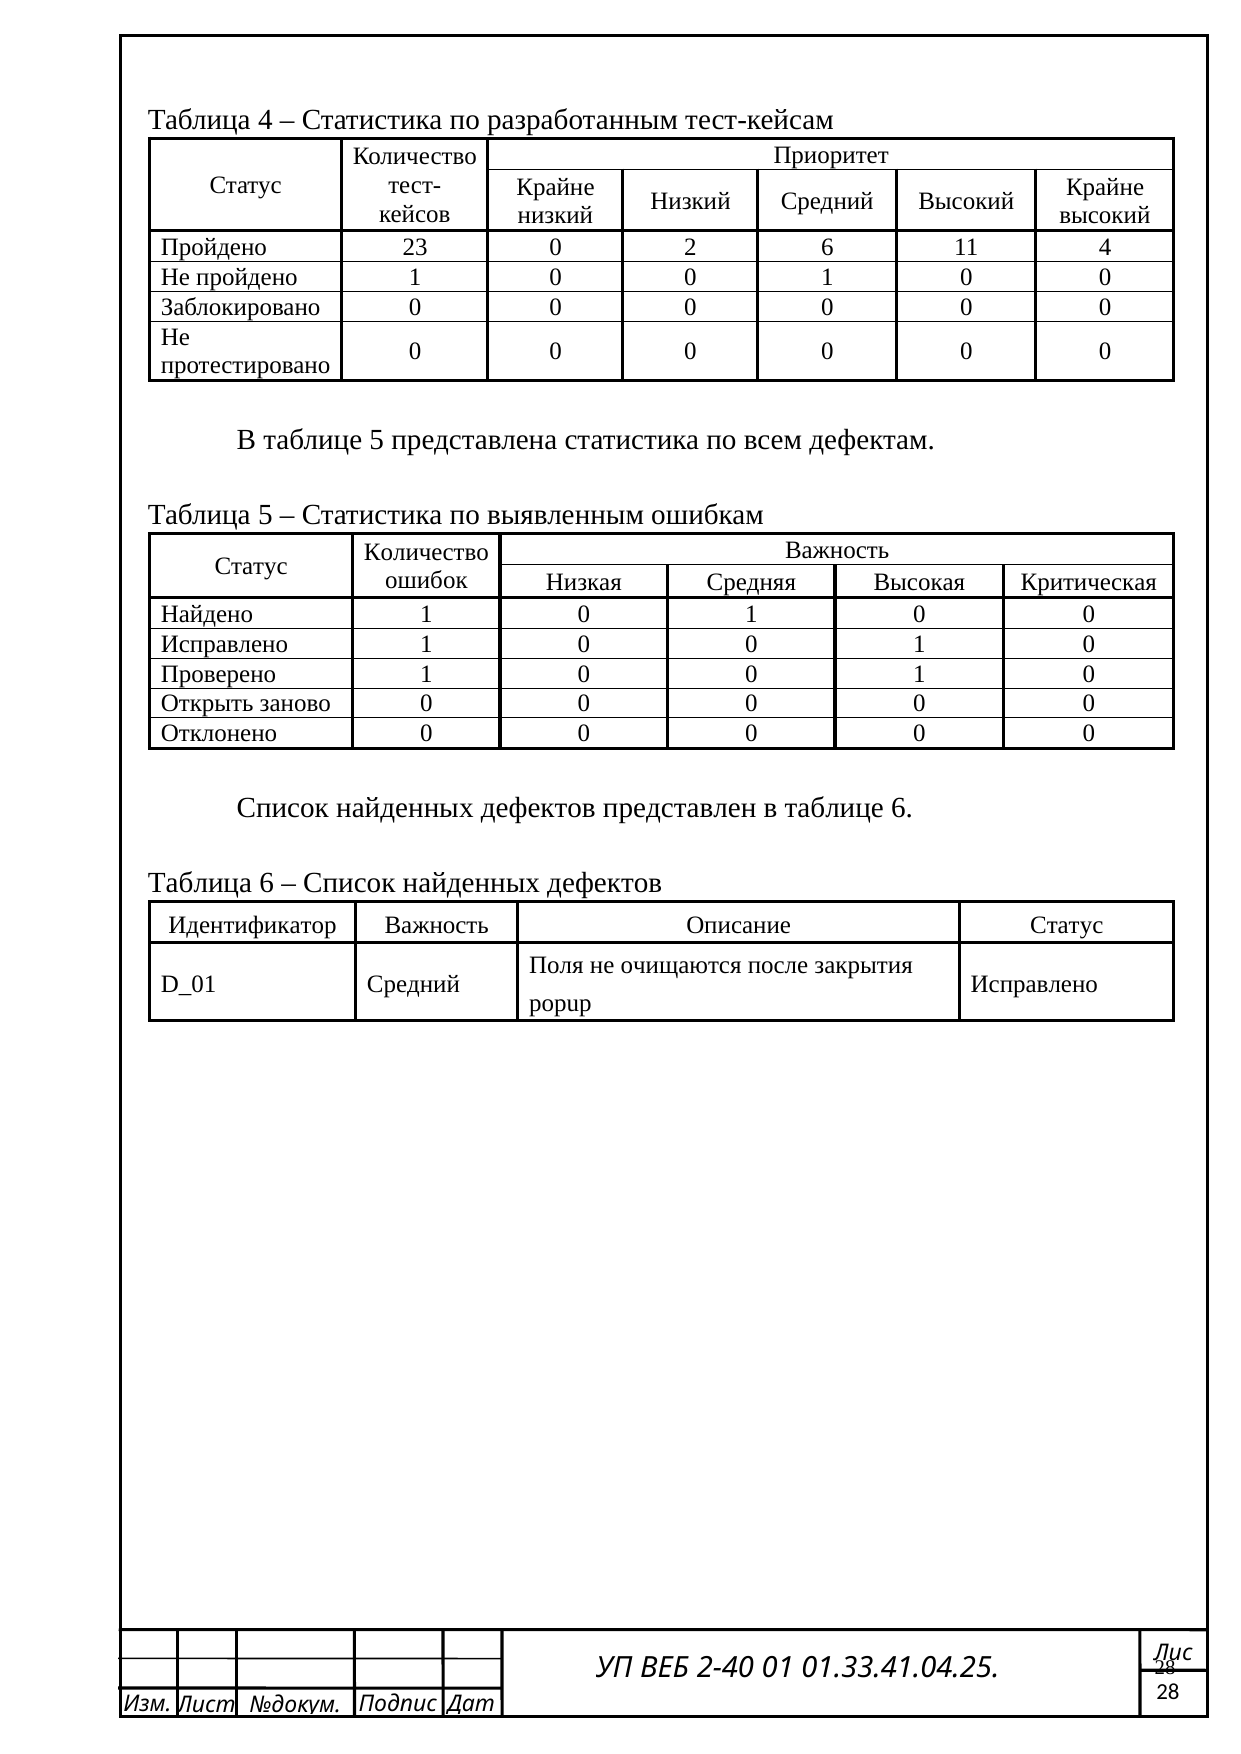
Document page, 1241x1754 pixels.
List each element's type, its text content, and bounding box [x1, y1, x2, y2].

table_cell 4 [1037, 232, 1172, 261]
table_cell 0 [1005, 629, 1172, 658]
table_cell 0 [624, 322, 756, 379]
table_cell 1 [343, 262, 486, 291]
text Таблица 5 – Статистика по выявленным ошибкам [148, 495, 1175, 532]
table_cell 0 [502, 718, 666, 747]
table_cell 0 [354, 718, 498, 747]
table_cell Средняя [669, 565, 833, 596]
table_cell 0 [1005, 718, 1172, 747]
table_header Статус [151, 535, 351, 596]
table_cell 0 [624, 292, 756, 321]
table_cell 0 [669, 629, 833, 658]
text Таблица 4 – Статистика по разработанным тест-кейсам [148, 99, 1171, 137]
table_cell 0 [502, 599, 666, 628]
table_cell Заблокировано [151, 292, 340, 321]
table_cell 0 [1037, 292, 1172, 321]
text В таблице 5 представлена статистика по всем дефектам. [148, 420, 1175, 457]
table_cell Высокая [837, 565, 1002, 596]
table_cell 0 [1005, 659, 1172, 687]
table_cell 0 [898, 262, 1034, 291]
text Таблица 6 – Список найденных дефектов [148, 863, 1175, 900]
table_cell 0 [837, 718, 1002, 747]
table_cell 0 [343, 292, 486, 321]
table_cell 0 [502, 629, 666, 658]
table_cell Крайне высокий [1037, 170, 1172, 229]
table_cell 0 [898, 322, 1034, 379]
table_cell Не протестировано [151, 322, 340, 379]
table_cell 0 [502, 689, 666, 717]
table_cell 0 [669, 659, 833, 687]
table_cell Низкая [502, 565, 666, 596]
table_cell Проверено [151, 659, 351, 687]
table_header Идентификатор [151, 903, 354, 941]
table_cell 0 [898, 292, 1034, 321]
table_cell 0 [489, 262, 621, 291]
table_cell 1 [759, 262, 895, 291]
table_cell 0 [354, 689, 498, 717]
table_cell 0 [343, 322, 486, 379]
table_cell 0 [759, 292, 895, 321]
table_cell Критическая [1005, 565, 1172, 596]
table_cell Исправлено [961, 944, 1172, 1019]
table_cell Отклонено [151, 718, 351, 747]
table_cell 0 [669, 689, 833, 717]
table_cell 1 [354, 599, 498, 628]
table_cell 1 [837, 629, 1002, 658]
table_cell 23 [343, 232, 486, 261]
table_cell Низкий [624, 170, 756, 229]
table_cell 0 [1037, 322, 1172, 379]
table_cell 0 [502, 659, 666, 687]
text Список найденных дефектов представлен в таблице 6. [148, 788, 1175, 825]
table_cell 1 [669, 599, 833, 628]
table_cell 11 [898, 232, 1034, 261]
table_header Описание [519, 903, 958, 941]
table_header Количество тест-кейсов [343, 140, 486, 229]
table_cell 0 [1005, 599, 1172, 628]
table_cell 0 [624, 262, 756, 291]
table_cell Поля не очищаются после закрытия popup [519, 944, 958, 1019]
table_cell 0 [837, 599, 1002, 628]
table_cell Открыть заново [151, 689, 351, 717]
table_cell Не пройдено [151, 262, 340, 291]
table_header Важность [357, 903, 516, 941]
table_header Количество ошибок [354, 535, 498, 596]
table_cell Пройдено [151, 232, 340, 261]
table_cell 1 [837, 659, 1002, 687]
table_cell 6 [759, 232, 895, 261]
table_header Статус [151, 140, 340, 229]
table_cell Средний [357, 944, 516, 1019]
table_header Приоритет [489, 140, 1172, 168]
table_cell D_01 [151, 944, 354, 1019]
table_cell 1 [354, 659, 498, 687]
table_cell 0 [759, 322, 895, 379]
table_cell 0 [1037, 262, 1172, 291]
table_cell 0 [1005, 689, 1172, 717]
table_cell Средний [759, 170, 895, 229]
table_cell 0 [837, 689, 1002, 717]
table_cell Крайне низкий [489, 170, 621, 229]
table_cell 0 [489, 232, 621, 261]
table_cell 0 [489, 292, 621, 321]
table_header Важность [502, 535, 1172, 564]
table_cell 0 [669, 718, 833, 747]
table_cell 2 [624, 232, 756, 261]
table_cell 1 [354, 629, 498, 658]
table_cell Высокий [898, 170, 1034, 229]
table_cell 0 [489, 322, 621, 379]
table_cell Найдено [151, 599, 351, 628]
table_header Статус [961, 903, 1172, 941]
table_cell Исправлено [151, 629, 351, 658]
